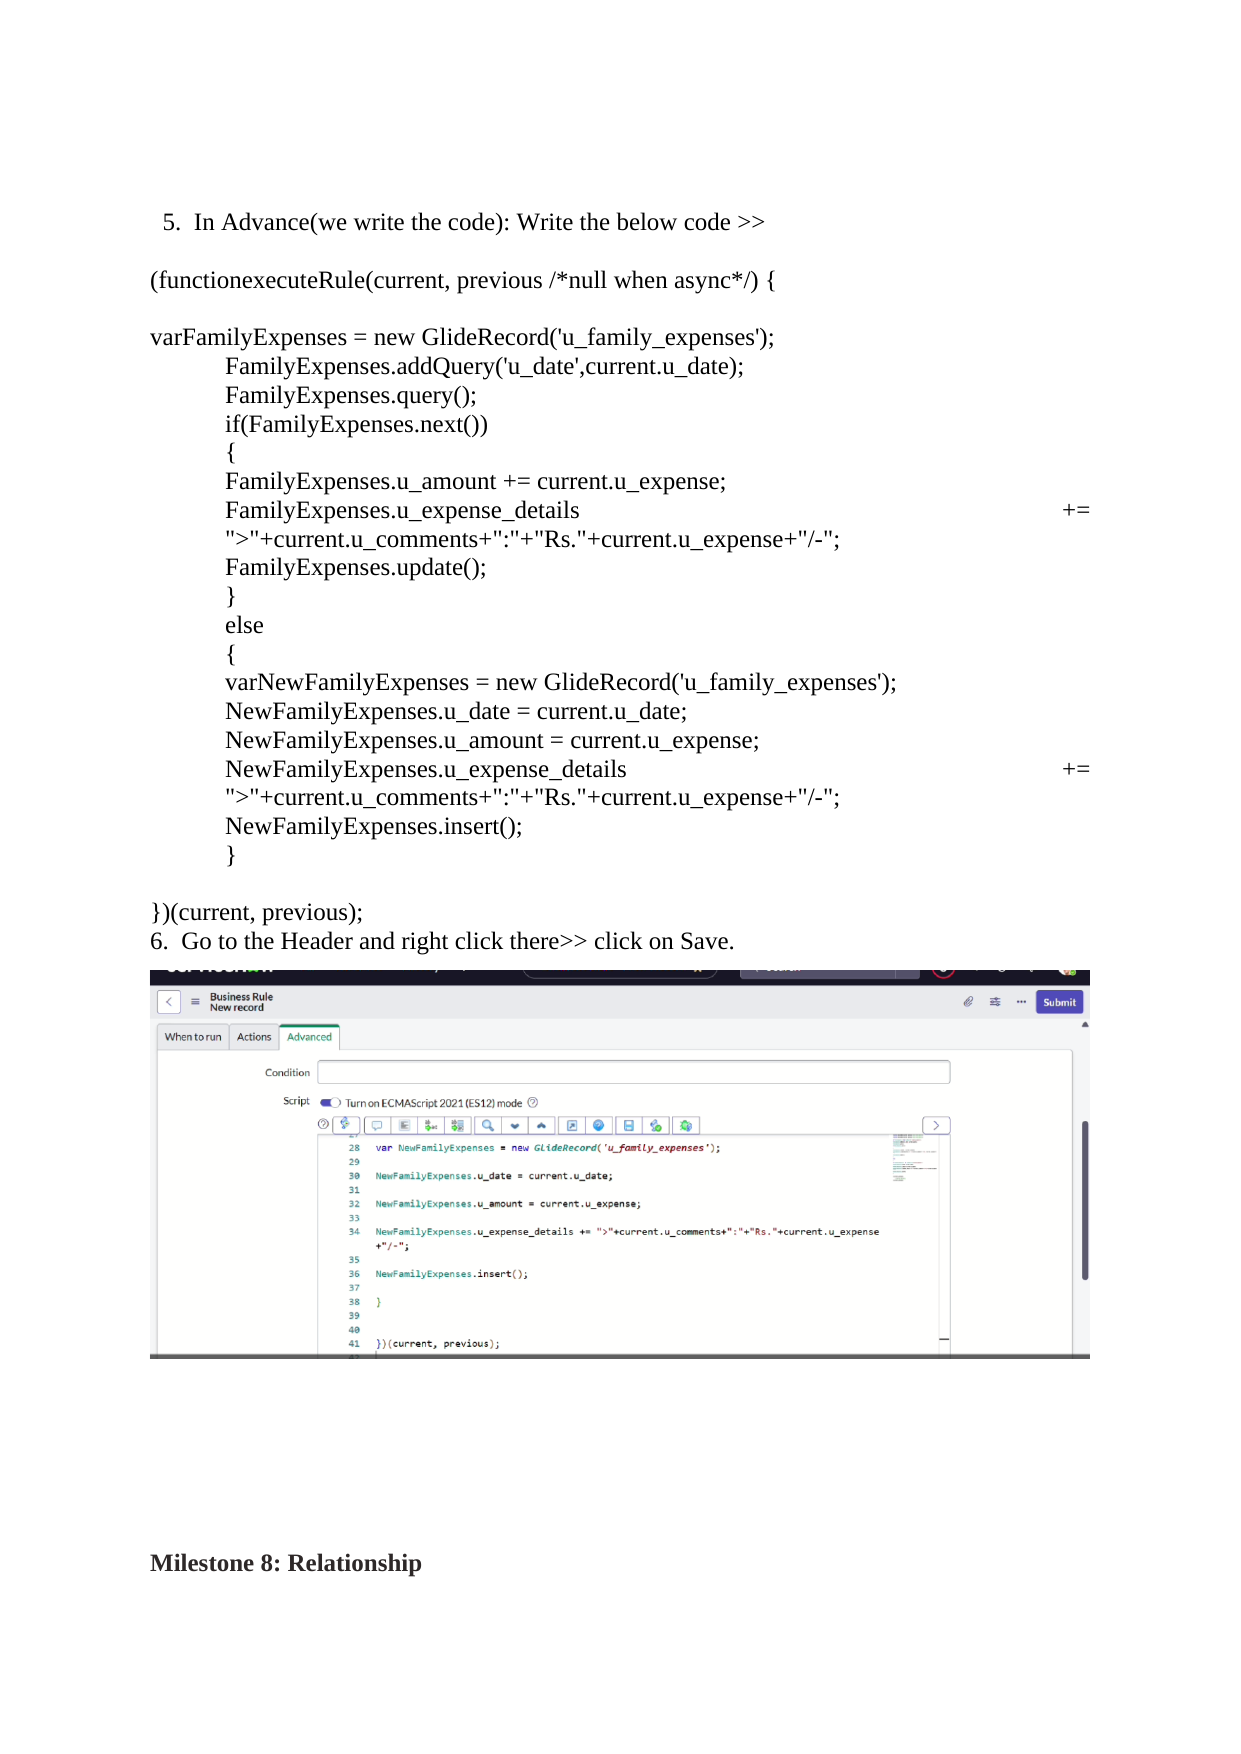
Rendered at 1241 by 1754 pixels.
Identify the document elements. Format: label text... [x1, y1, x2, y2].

text NewFamilyExpenses.u_expense_details += ">"+current.u_comments+":"+"Rs."+current.u_expense+"/-"; [225, 754, 1090, 811]
subtitle Milestone 8: Relationship [150, 1548, 1090, 1576]
text { [225, 437, 1090, 466]
text FamilyExpenses.update(); [225, 552, 1090, 581]
text varFamilyExpenses = new GlideRecord('u_family_expenses'); [150, 294, 1090, 351]
text (functionexecuteRule(current, previous /*null when async*/) { [150, 236, 1090, 294]
text NewFamilyExpenses.u_amount = current.u_expense; [225, 725, 1090, 754]
text 6. Go to the Header and right click there>> click on Save. [150, 926, 1090, 955]
text else [225, 610, 1090, 639]
text if(FamilyExpenses.next()) [225, 409, 1090, 437]
text FamilyExpenses.query(); [225, 380, 1090, 409]
text } [225, 840, 1090, 869]
text FamilyExpenses.u_amount += current.u_expense; [225, 466, 1090, 495]
text FamilyExpenses.u_expense_details += ">"+current.u_comments+":"+"Rs."+current.u_expense+"/-"; [225, 495, 1090, 552]
text NewFamilyExpenses.insert(); [225, 811, 1090, 840]
text 5. In Advance(we write the code): Write the below code >> [150, 207, 1090, 236]
text varNewFamilyExpenses = new GlideRecord('u_family_expenses'); [225, 667, 1090, 696]
text })(current, previous); [150, 869, 1090, 926]
text FamilyExpenses.addQuery('u_date',current.u_date); [225, 351, 1090, 380]
text } [225, 581, 1090, 610]
text NewFamilyExpenses.u_date = current.u_date; [225, 696, 1090, 725]
picture [151, 970, 1090, 1359]
text { [225, 639, 1090, 667]
